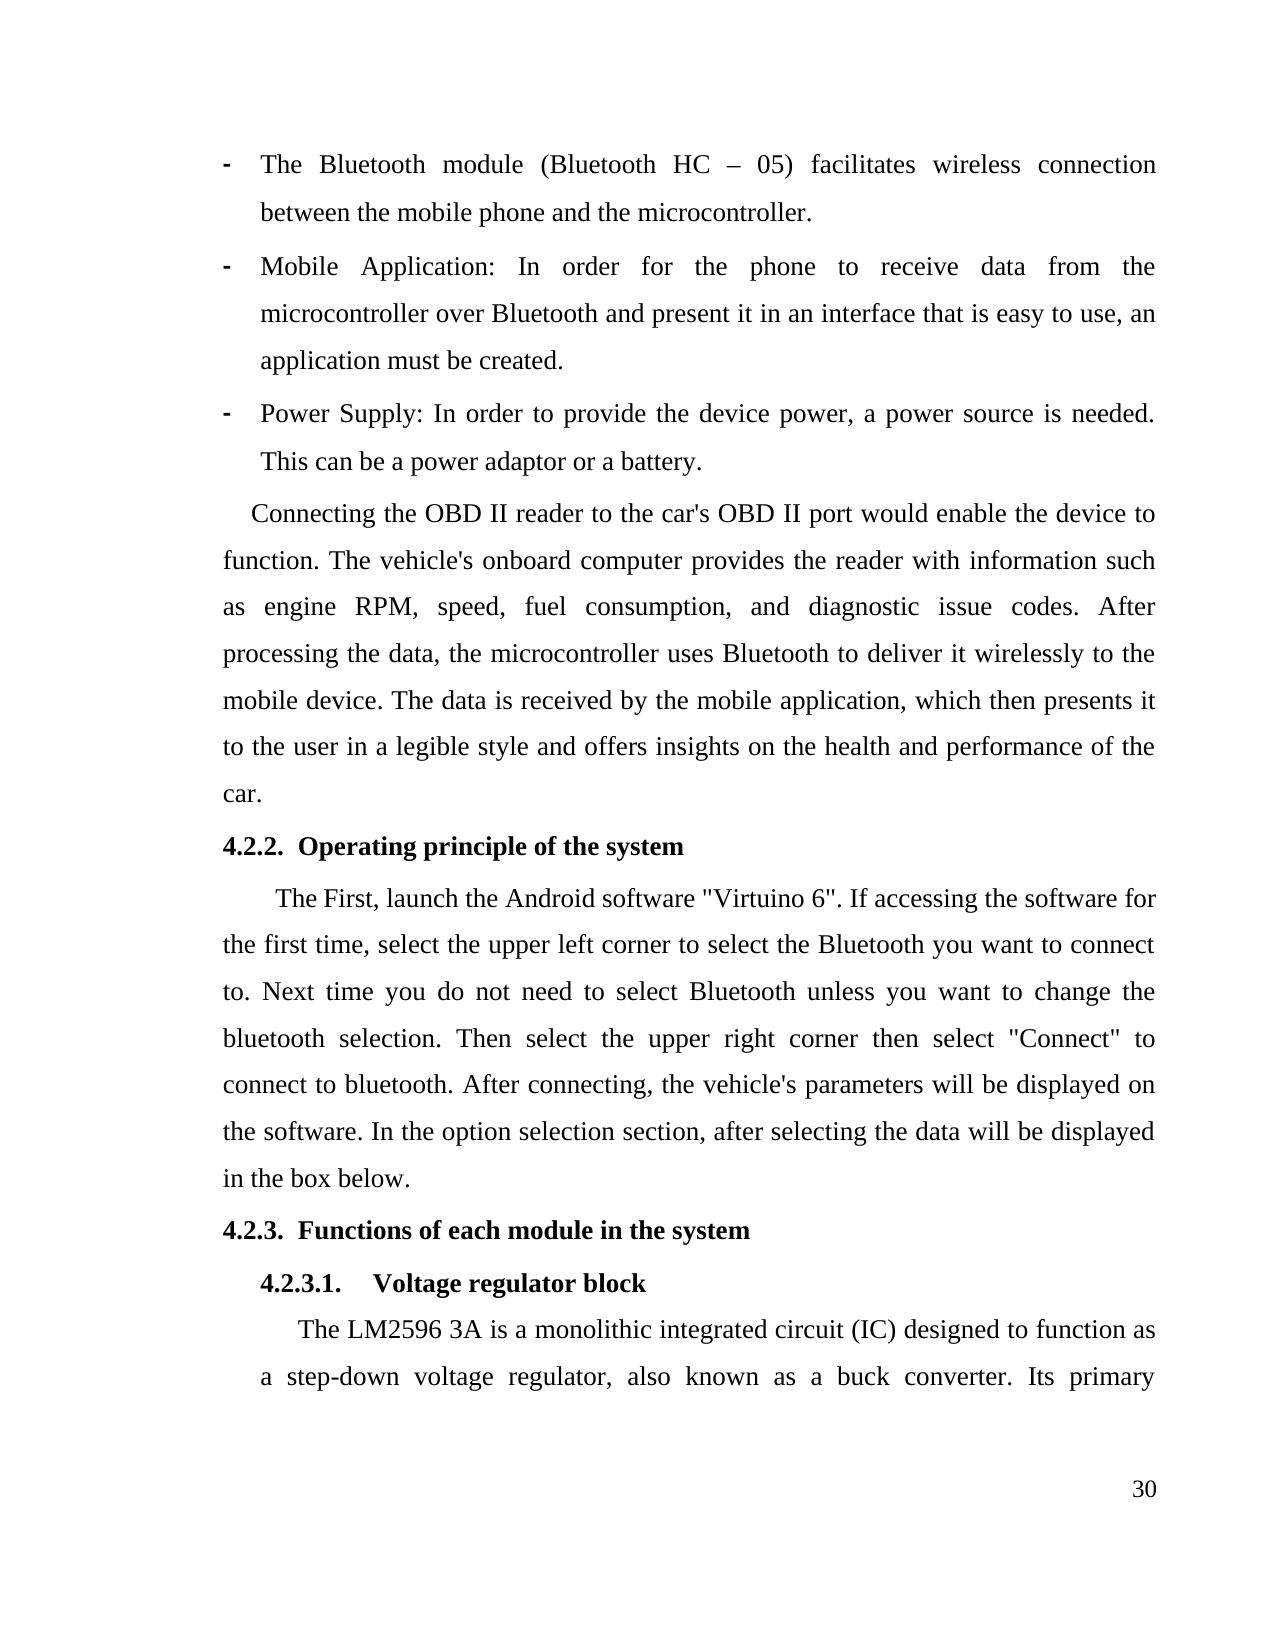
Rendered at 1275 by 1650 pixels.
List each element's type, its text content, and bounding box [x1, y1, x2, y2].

list Functions of each module in the system [223, 1214, 1157, 1246]
list Power Supply: In order to provide the device power, a power source is needed. This can be a power adaptor or a battery. [223, 396, 1157, 476]
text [260, 1313, 1157, 1391]
list Mobile Application: In order for the phone to receive data from the microcontroller over Bluetooth and present it in an interface that is easy to use, an application must be created. [223, 249, 1157, 375]
list Voltage regulator block [260, 1267, 1157, 1298]
list The Bluetooth module (Bluetooth HC – 05) facilitates wireless connection between the mobile phone and the microcontroller. [223, 148, 1157, 227]
list Connecting the OBD II reader to the car's OBD II port would enable the device to function. The vehicle's onboard computer provides the reader with information such as engine RPM, speed, fuel consumption, and diagnostic issue codes. After processing the data, the microcontroller uses Bluetooth to deliver it wirelessly to the mobile device. The data is received by the mobile application, which then presents it to the user in a legible style and offers insights on the health and performance of the car. [223, 497, 1157, 808]
list The First, launch the Android software "Virtuino 6". If accessing the software for the first time, select the upper left corner to select the Bluetooth you want to connect to. Next time you do not need to select Bluetooth unless you want to change the bluetooth selection. Then select the upper right corner then select "Connect" to connect to bluetooth. After connecting, the vehicle's parameters will be displayed on the software. In the option selection section, after selecting the data will be displayed in the box below. [223, 882, 1157, 1193]
list Operating principle of the system [223, 829, 1157, 861]
